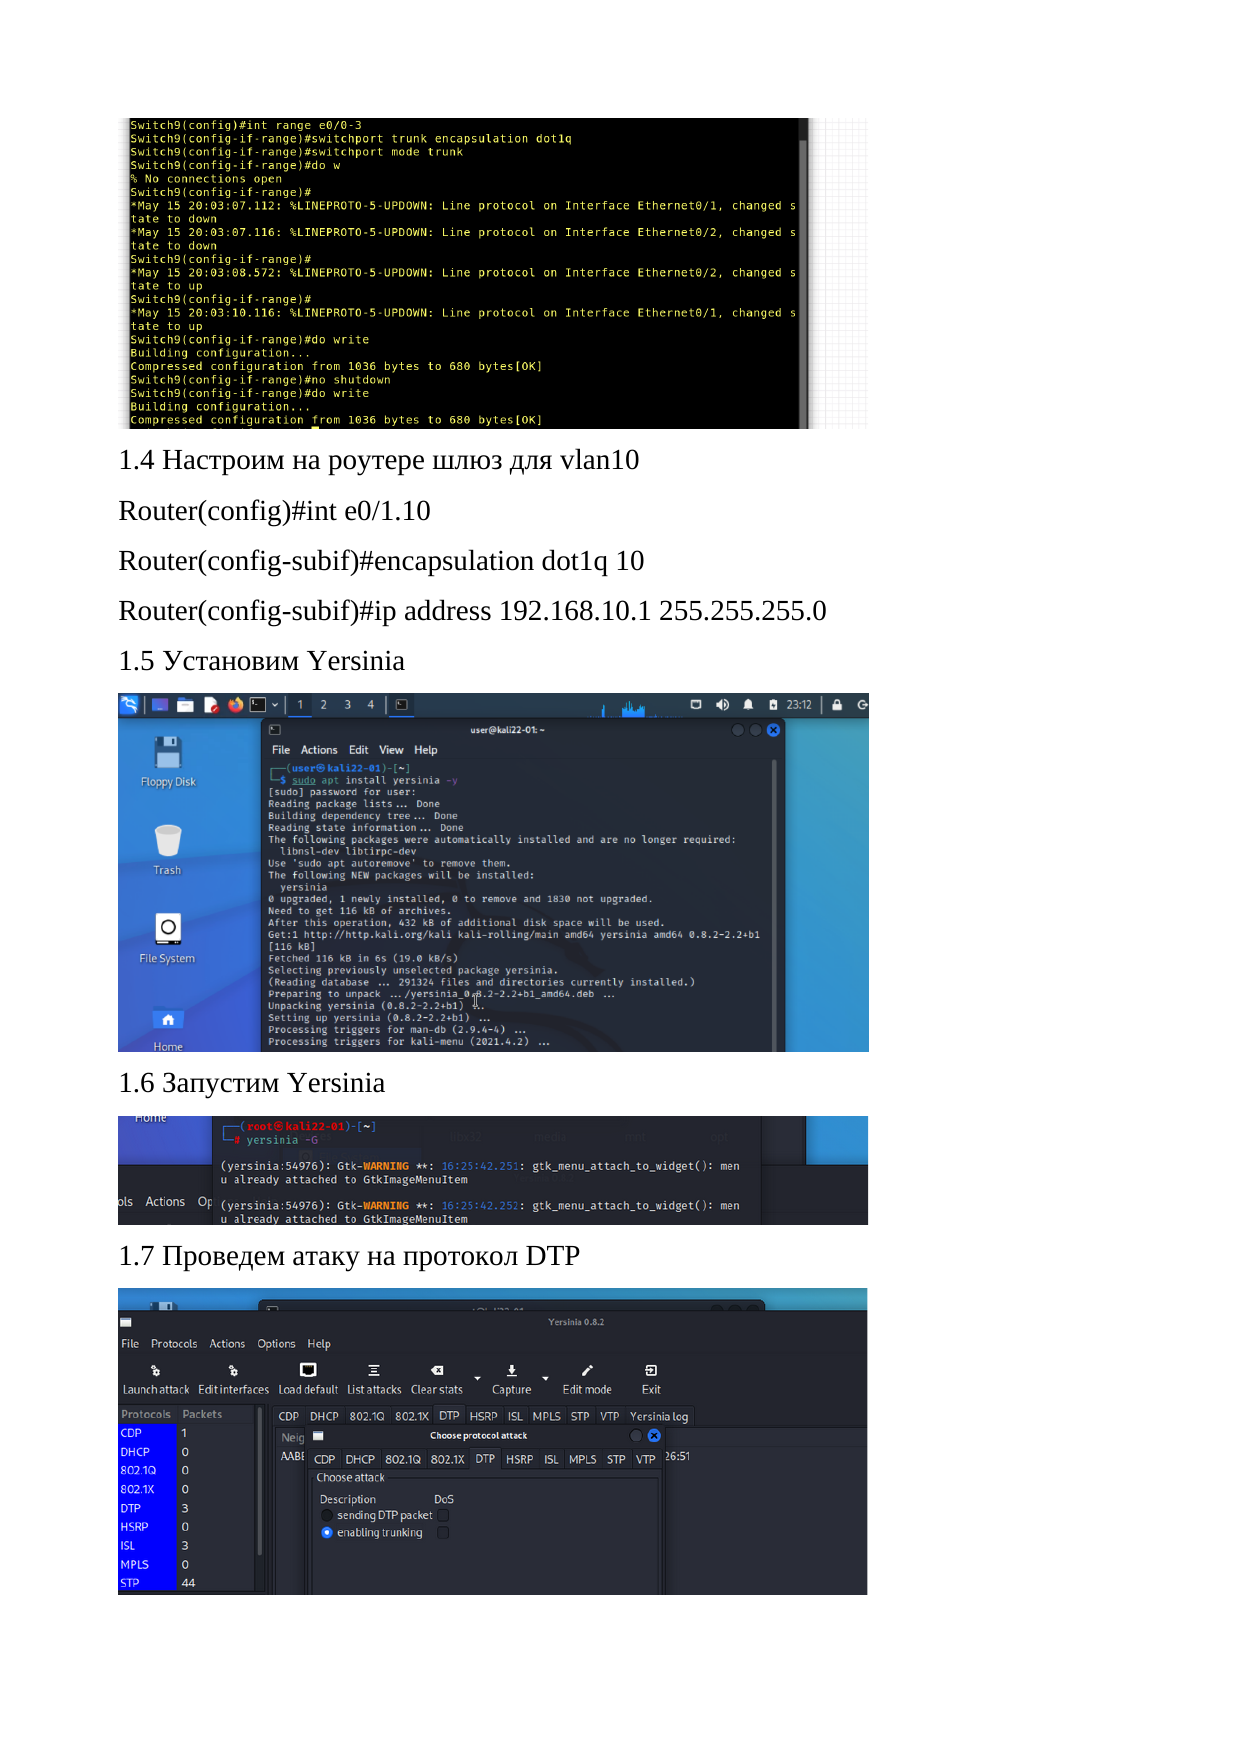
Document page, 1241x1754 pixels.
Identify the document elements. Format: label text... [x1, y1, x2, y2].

picture [118, 693, 869, 1052]
picture [118, 118, 869, 429]
text 1.7 Проведем атаку на протокол DTP [118, 1238, 1152, 1272]
text 1.4 Настроим на роутере шлюз для vlan10 [118, 442, 1152, 476]
picture [118, 1288, 868, 1595]
picture [118, 1116, 869, 1225]
text 1.6 Запустим Yersinia [118, 1066, 1152, 1099]
text 1.5 Установим Yersinia [118, 643, 1152, 677]
text Router(config)#int e0/1.10 Router(config-subif)#encapsulation dot1q 10 Router(config-subif)#ip address 192.168.10.1 255.255.255.0 [118, 493, 1152, 627]
